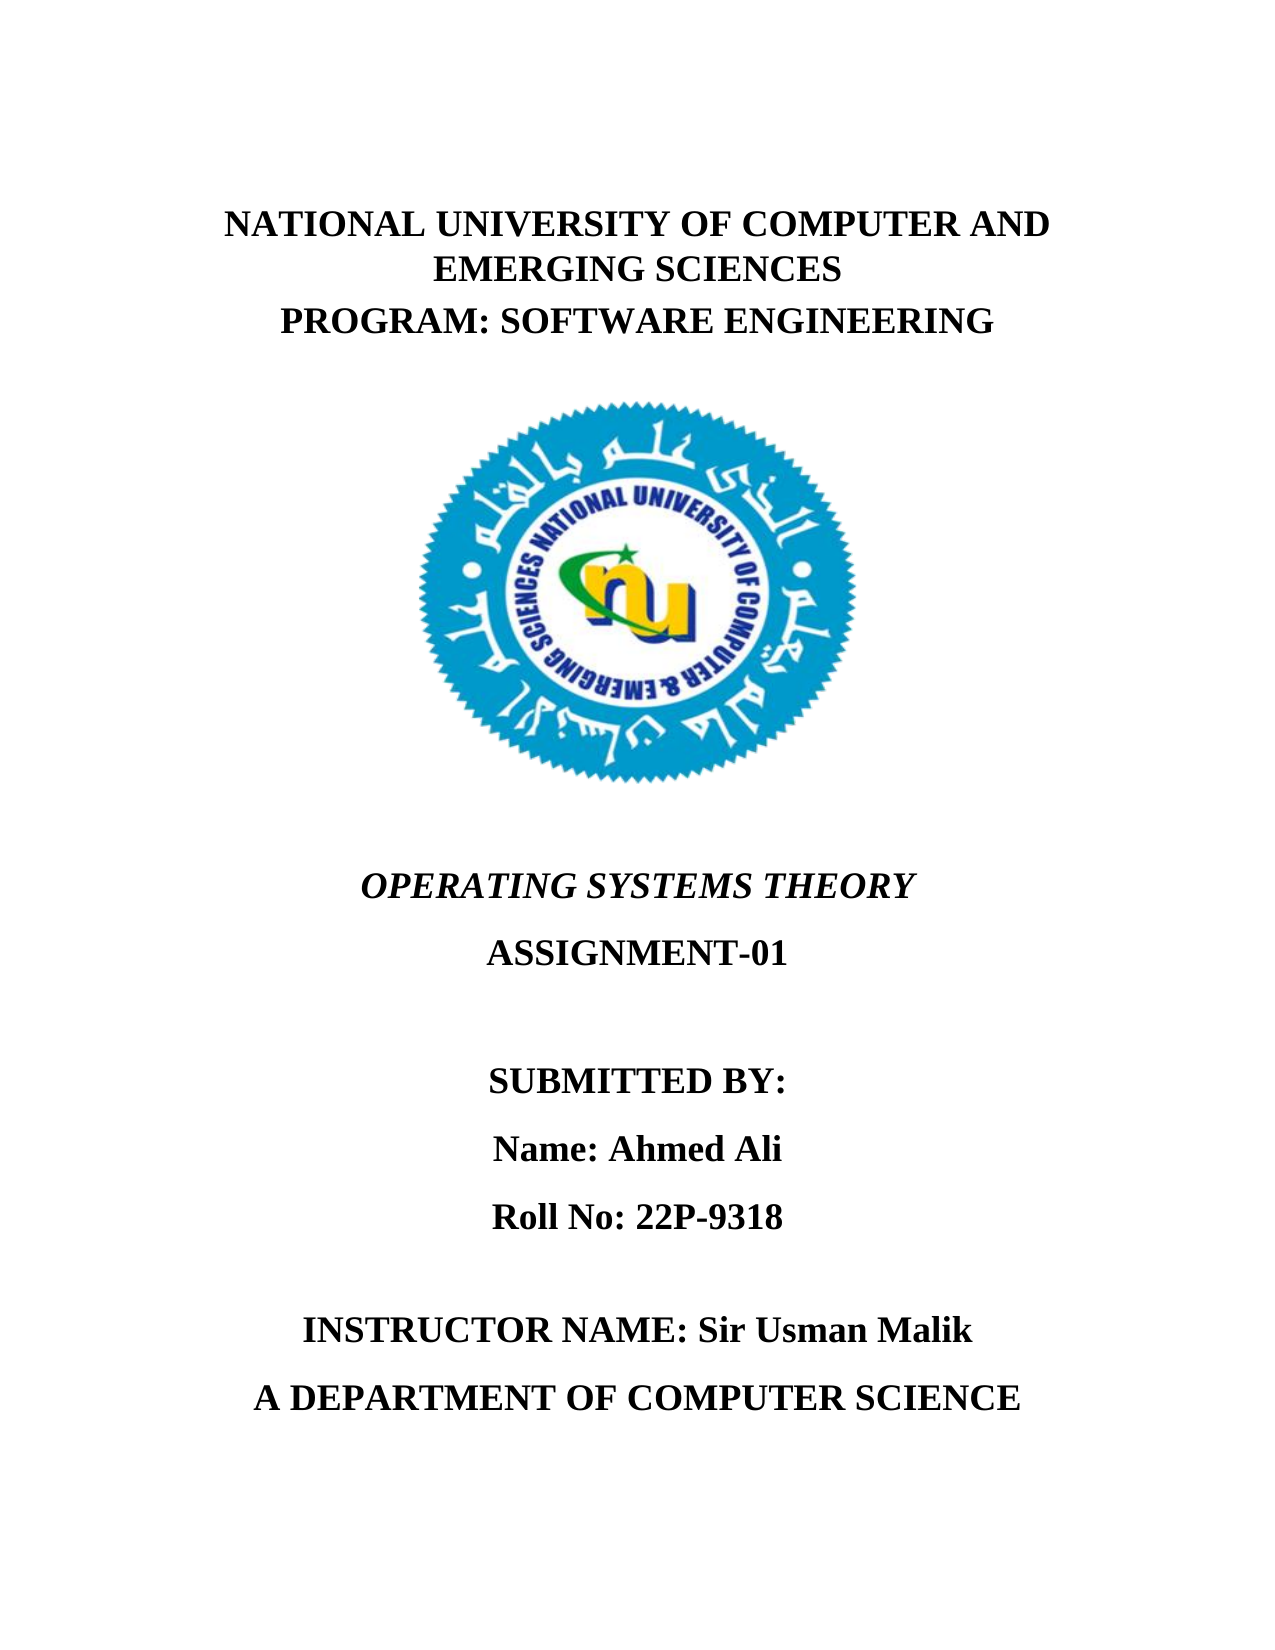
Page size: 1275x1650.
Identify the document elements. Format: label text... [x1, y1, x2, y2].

text SUBMITTED BY: [150, 1059, 1125, 1102]
text NATIONAL UNIVERSITY OF COMPUTER AND EMERGING SCIENCES [150, 201, 1125, 290]
text ASSIGNMENT-01 [150, 931, 1125, 974]
text OPERATING SYSTEMS THEORY [150, 863, 1125, 906]
text A DEPARTMENT OF COMPUTER SCIENCE [150, 1375, 1125, 1418]
text Name: Ahmed Ali [150, 1127, 1125, 1170]
text PROGRAM: SOFTWARE ENGINEERING [150, 298, 1125, 341]
text INSTRUCTOR NAME: Sir Usman Malik [150, 1307, 1125, 1350]
text Roll No: 22P-9318 [150, 1195, 1125, 1238]
picture [418, 401, 857, 784]
